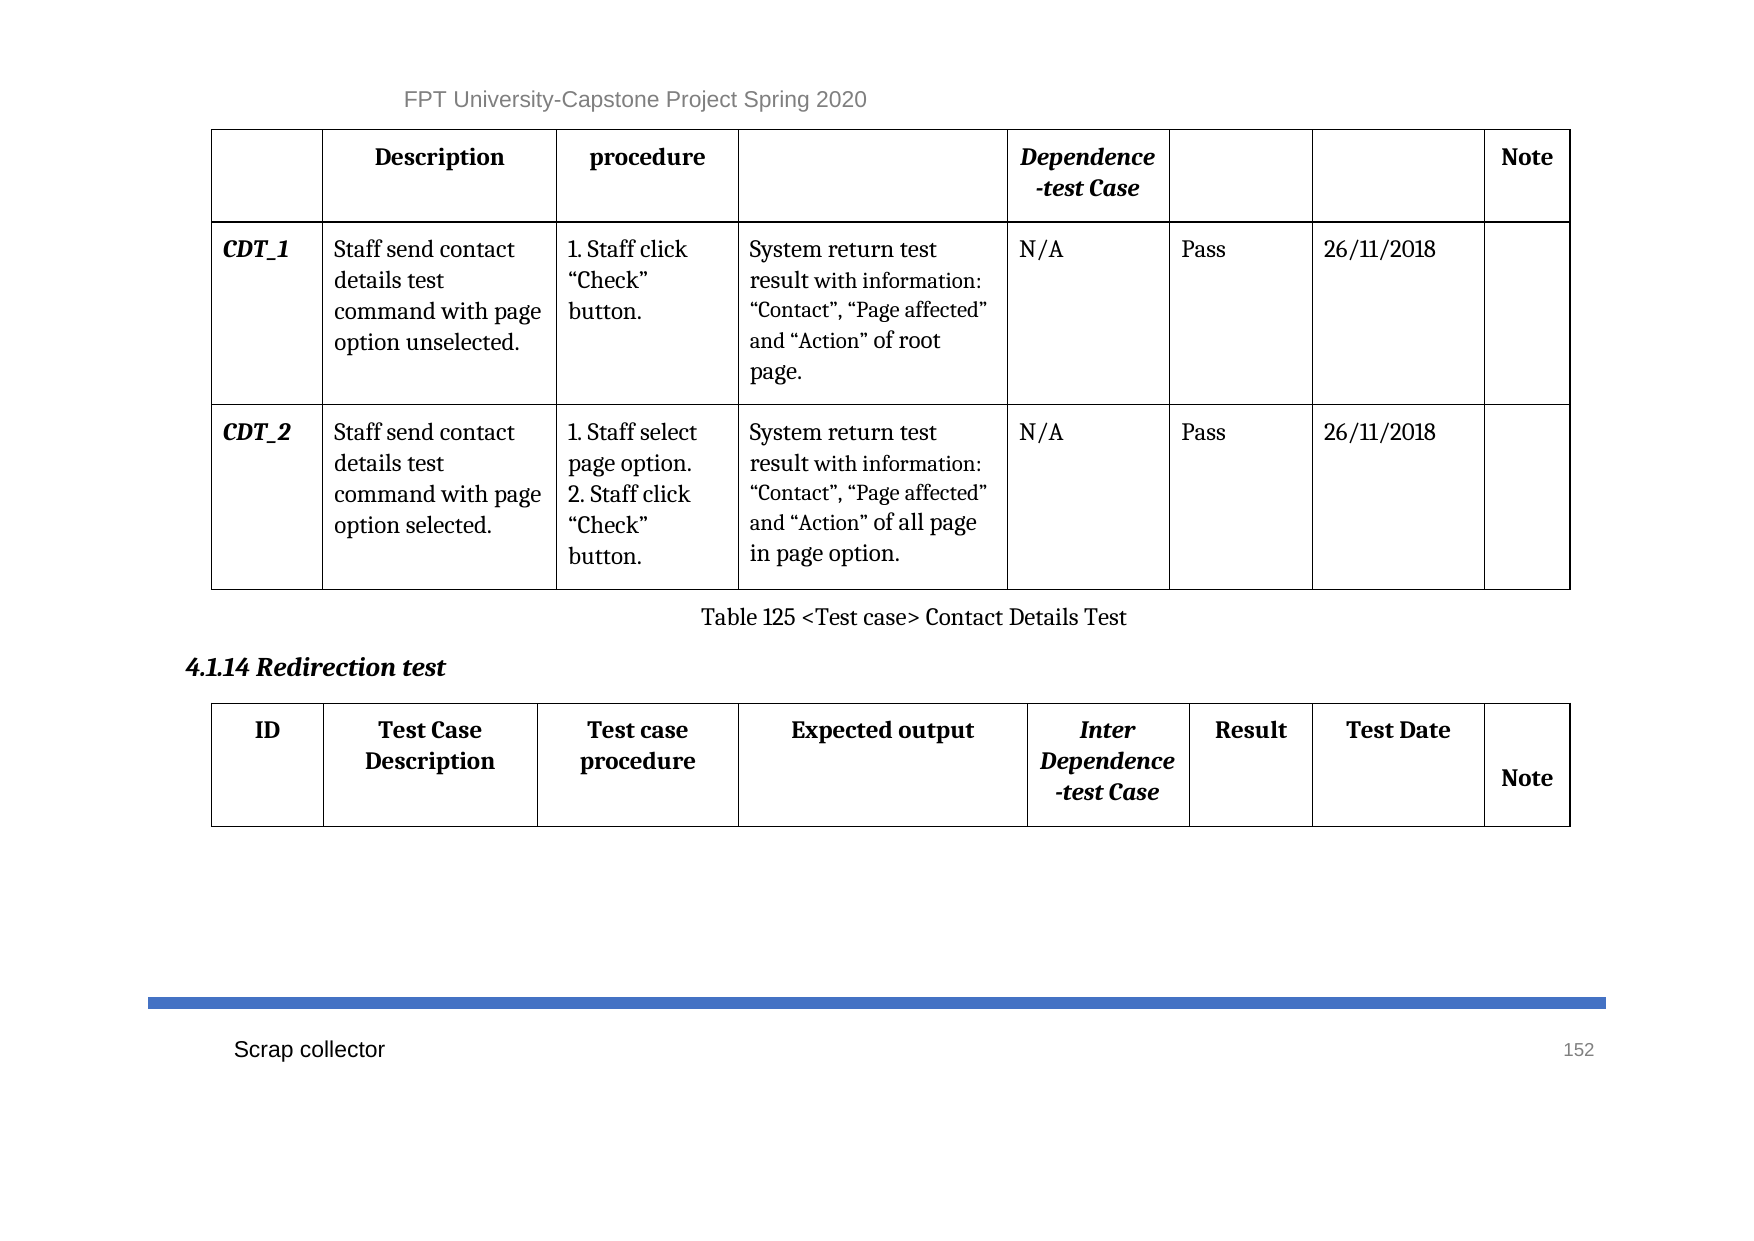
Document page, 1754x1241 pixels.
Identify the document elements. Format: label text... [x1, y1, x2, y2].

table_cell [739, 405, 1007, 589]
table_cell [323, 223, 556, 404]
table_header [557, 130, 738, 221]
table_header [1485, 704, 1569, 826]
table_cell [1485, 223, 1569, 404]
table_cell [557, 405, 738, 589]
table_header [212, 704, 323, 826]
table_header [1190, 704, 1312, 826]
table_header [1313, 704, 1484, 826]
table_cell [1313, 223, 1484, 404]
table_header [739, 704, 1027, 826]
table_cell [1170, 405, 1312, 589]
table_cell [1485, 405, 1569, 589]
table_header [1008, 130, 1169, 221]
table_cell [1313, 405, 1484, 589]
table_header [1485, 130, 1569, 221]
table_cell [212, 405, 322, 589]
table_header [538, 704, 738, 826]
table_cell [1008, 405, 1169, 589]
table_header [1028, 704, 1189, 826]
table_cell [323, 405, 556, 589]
text 4.1.14 Redirection test [185, 652, 1606, 683]
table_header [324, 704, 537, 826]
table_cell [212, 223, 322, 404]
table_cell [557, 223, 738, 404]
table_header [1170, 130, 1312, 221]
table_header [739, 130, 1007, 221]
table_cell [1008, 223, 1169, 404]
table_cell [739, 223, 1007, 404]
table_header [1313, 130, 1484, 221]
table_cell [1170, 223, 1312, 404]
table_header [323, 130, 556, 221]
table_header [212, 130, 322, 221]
